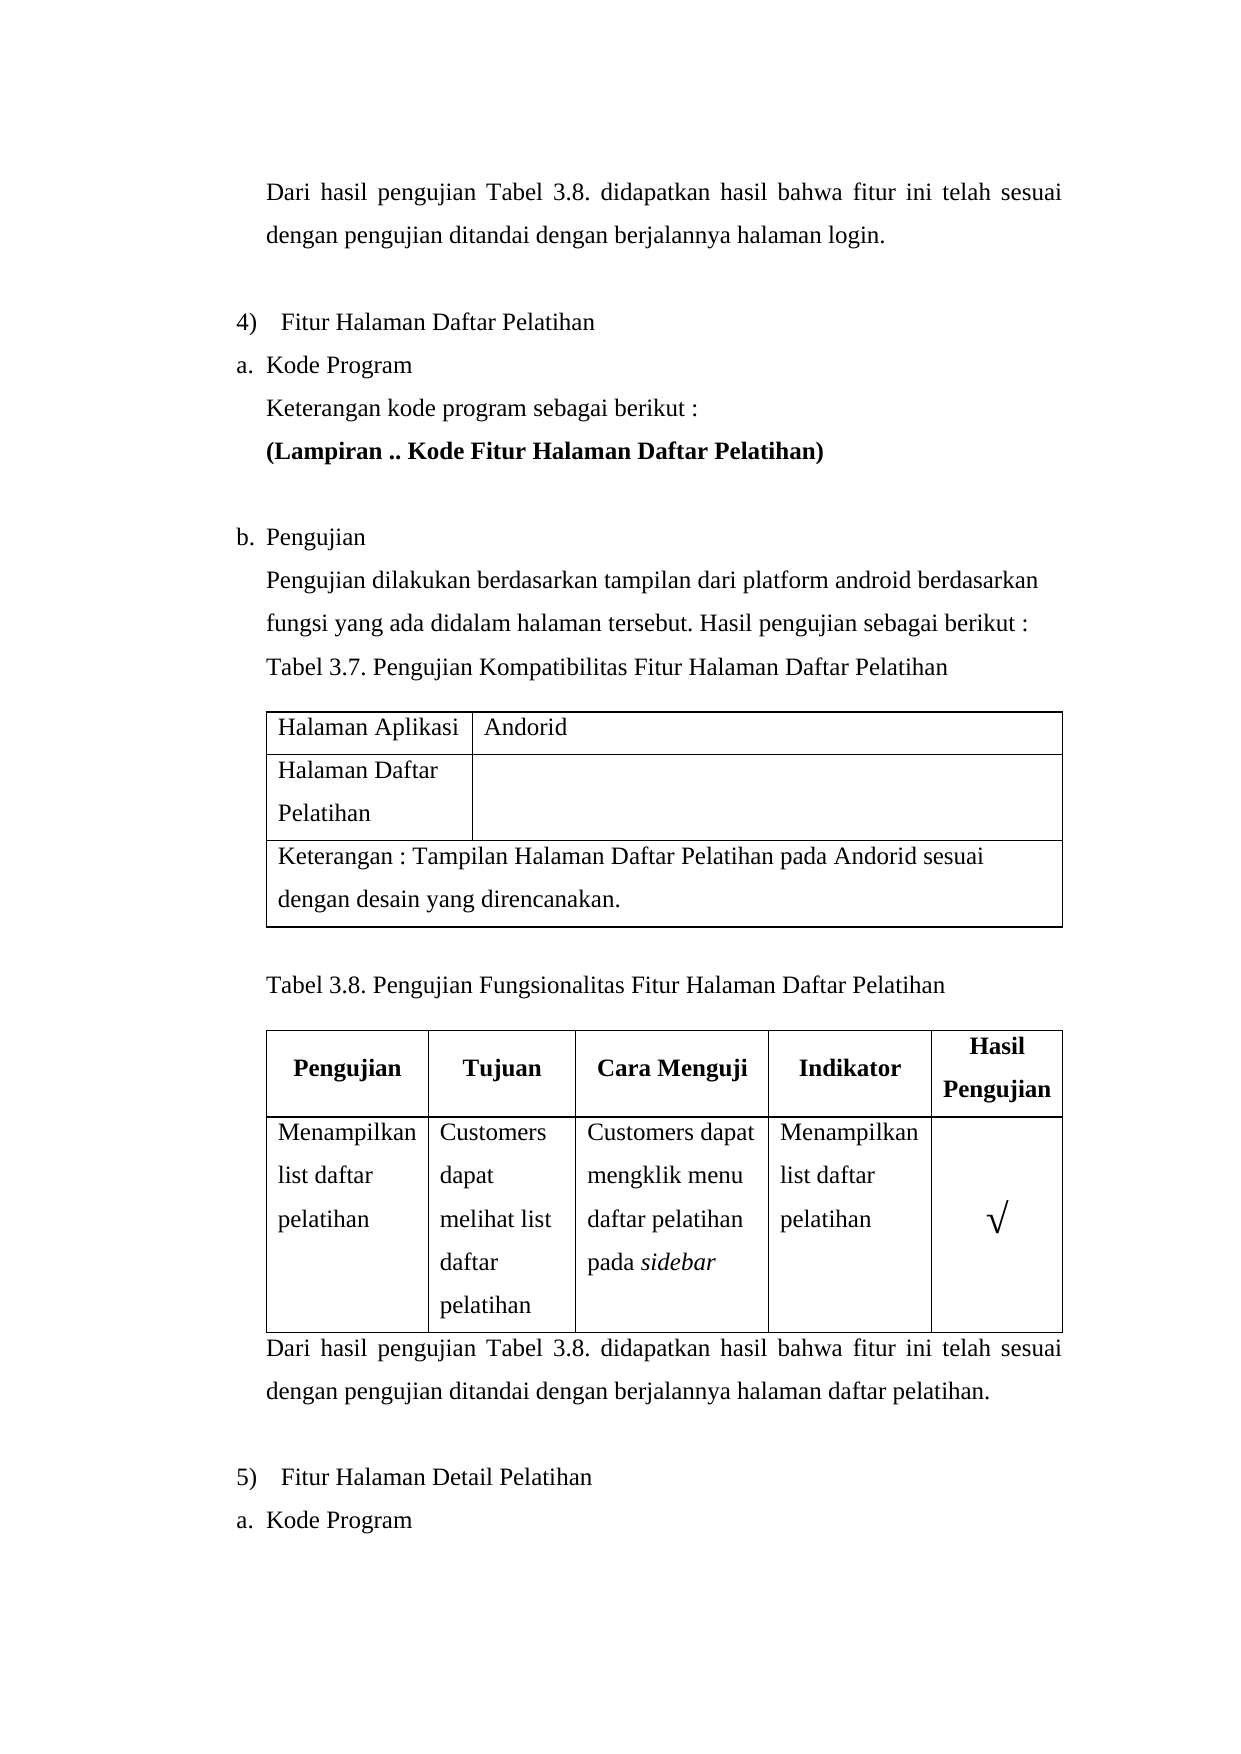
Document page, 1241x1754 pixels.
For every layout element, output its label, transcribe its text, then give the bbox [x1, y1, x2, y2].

table_cell √ [932, 1118, 1062, 1332]
table_cell Menampilkan list daftar pelatihan [769, 1118, 931, 1332]
table_header Cara Menguji [576, 1031, 768, 1116]
list Keterangan kode program sebagai berikut : [266, 393, 1063, 422]
table_cell Menampilkan list daftar pelatihan [267, 1118, 428, 1332]
list Pengujian [236, 522, 1063, 551]
table_cell Customers dapat melihat list daftar pelatihan [429, 1118, 575, 1332]
table_header Hasil Pengujian [932, 1031, 1062, 1116]
list Fitur Halaman Detail Pelatihan [236, 1462, 1063, 1491]
list Dari hasil pengujian Tabel 3.8. didapatkan hasil bahwa fitur ini telah sesuai dengan pengujian ditandai dengan berjalannya halaman login. [266, 177, 1063, 249]
table_header Indikator [769, 1031, 931, 1116]
table_cell Customers dapat mengklik menu daftar pelatihan pada sidebar [576, 1118, 768, 1332]
list Tabel 3.7. Pengujian Kompatibilitas Fitur Halaman Daftar Pelatihan [266, 652, 1063, 680]
list Pengujian dilakukan berdasarkan tampilan dari platform android berdasarkan fungsi yang ada didalam halaman tersebut. Hasil pengujian sebagai berikut : [266, 565, 1063, 637]
list (Lampiran .. Kode Fitur Halaman Daftar Pelatihan) [266, 436, 1063, 465]
table_header Tujuan [429, 1031, 575, 1116]
table_header Pengujian [267, 1031, 428, 1116]
list Dari hasil pengujian Tabel 3.8. didapatkan hasil bahwa fitur ini telah sesuai dengan pengujian ditandai dengan berjalannya halaman daftar pelatihan. [266, 1333, 1063, 1405]
list Fitur Halaman Daftar Pelatihan [236, 307, 1063, 335]
table_cell Keterangan : Tampilan Halaman Daftar Pelatihan pada Andorid sesuai dengan desain yang direncanakan. [267, 841, 1062, 926]
list Kode Program [236, 1505, 1063, 1534]
table_cell [473, 755, 1062, 840]
table_header Halaman Aplikasi [267, 713, 472, 754]
list Tabel 3.8. Pengujian Fungsionalitas Fitur Halaman Daftar Pelatihan [266, 928, 1063, 999]
table_cell Halaman Daftar Pelatihan [267, 755, 472, 840]
list Kode Program [236, 350, 1063, 378]
table_header Andorid [473, 713, 1062, 754]
